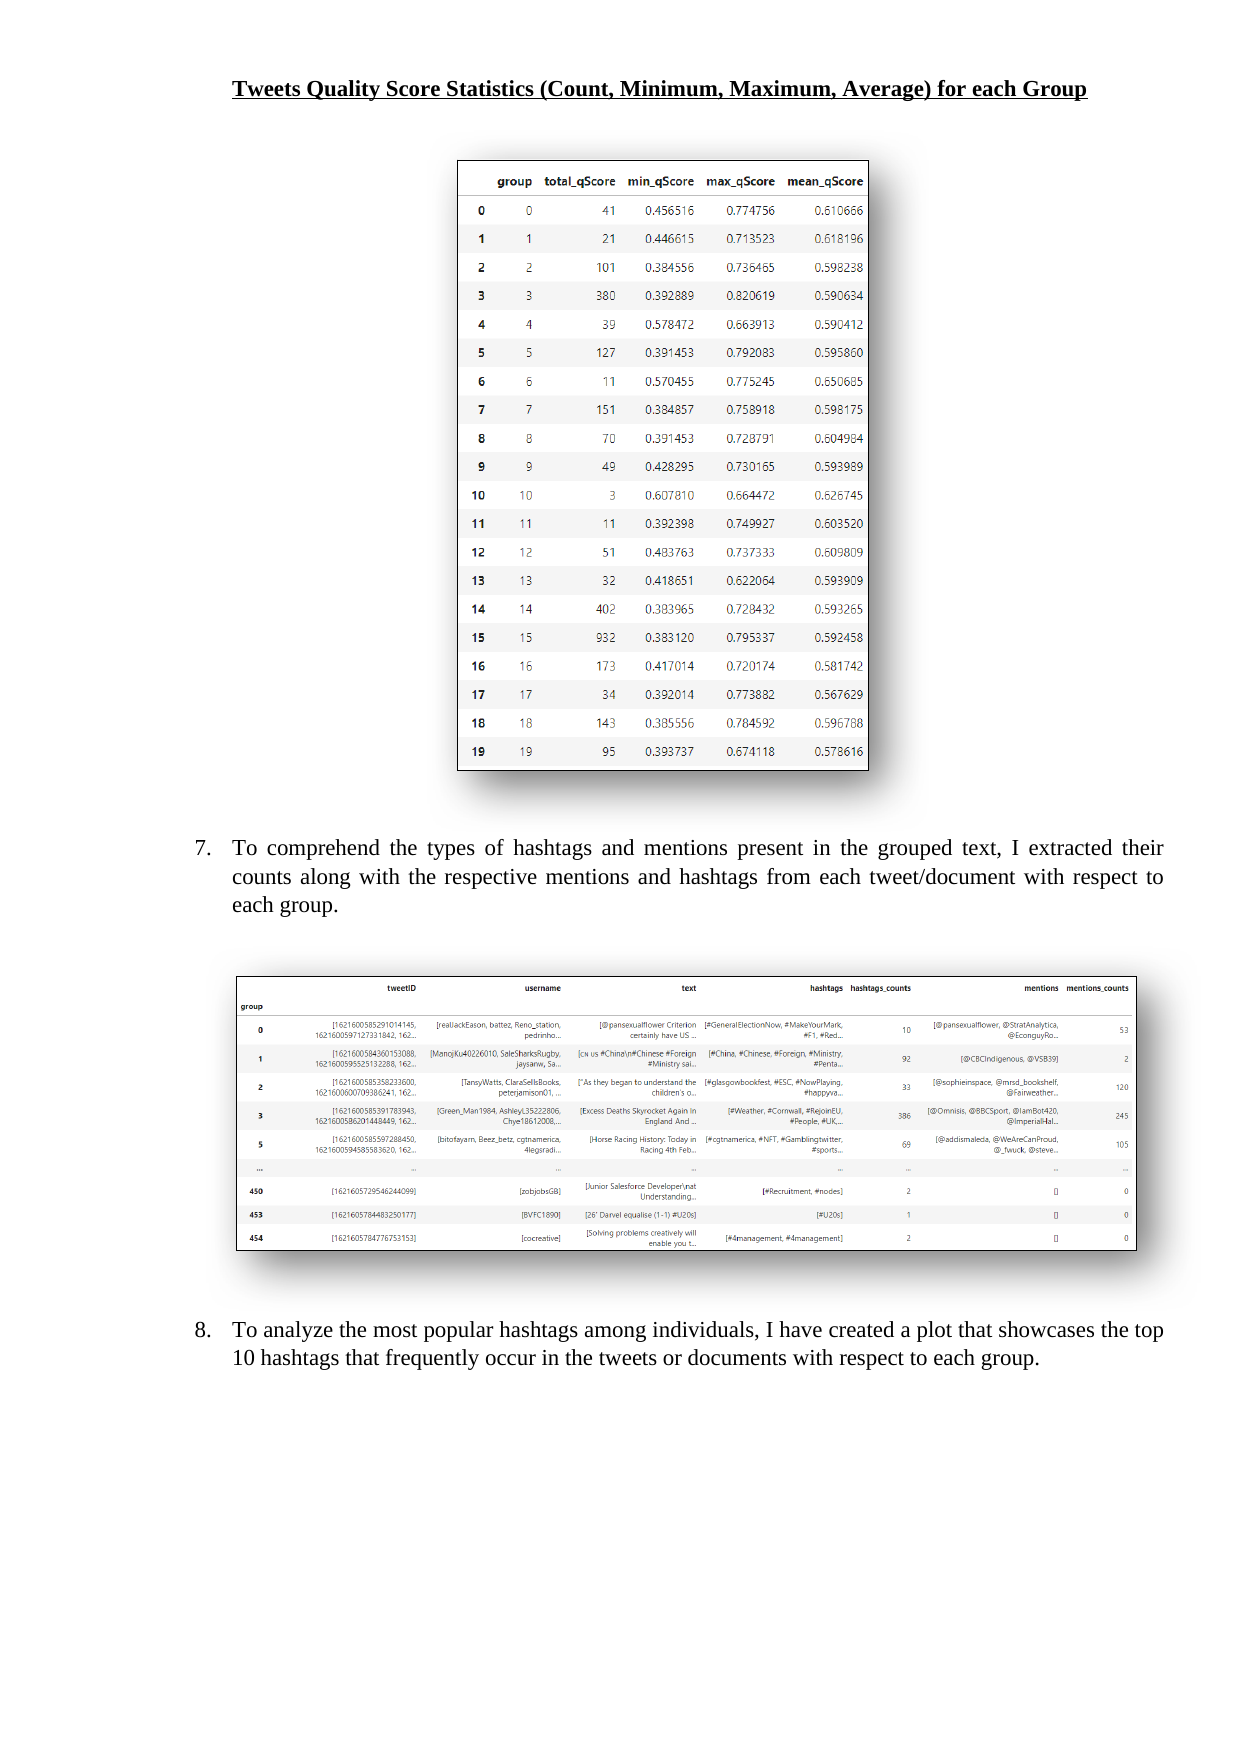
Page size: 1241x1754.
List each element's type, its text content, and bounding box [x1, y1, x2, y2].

list To comprehend the types of hashtags and mentions present in the grouped text, I extracted their counts along with the respective mentions and hashtags from each tweet/document with respect to each group. [194, 834, 1165, 917]
list Tweets Quality Score Statistics (Count, Minimum, Maximum, Average) for each Group [232, 75, 1165, 101]
list To analyze the most popular hashtags among individuals, I have created a plot that showcases the top 10 hashtags that frequently occur in the tweets or documents with respect to each group. [194, 1316, 1165, 1371]
picture [458, 161, 868, 770]
picture [237, 977, 1136, 1250]
